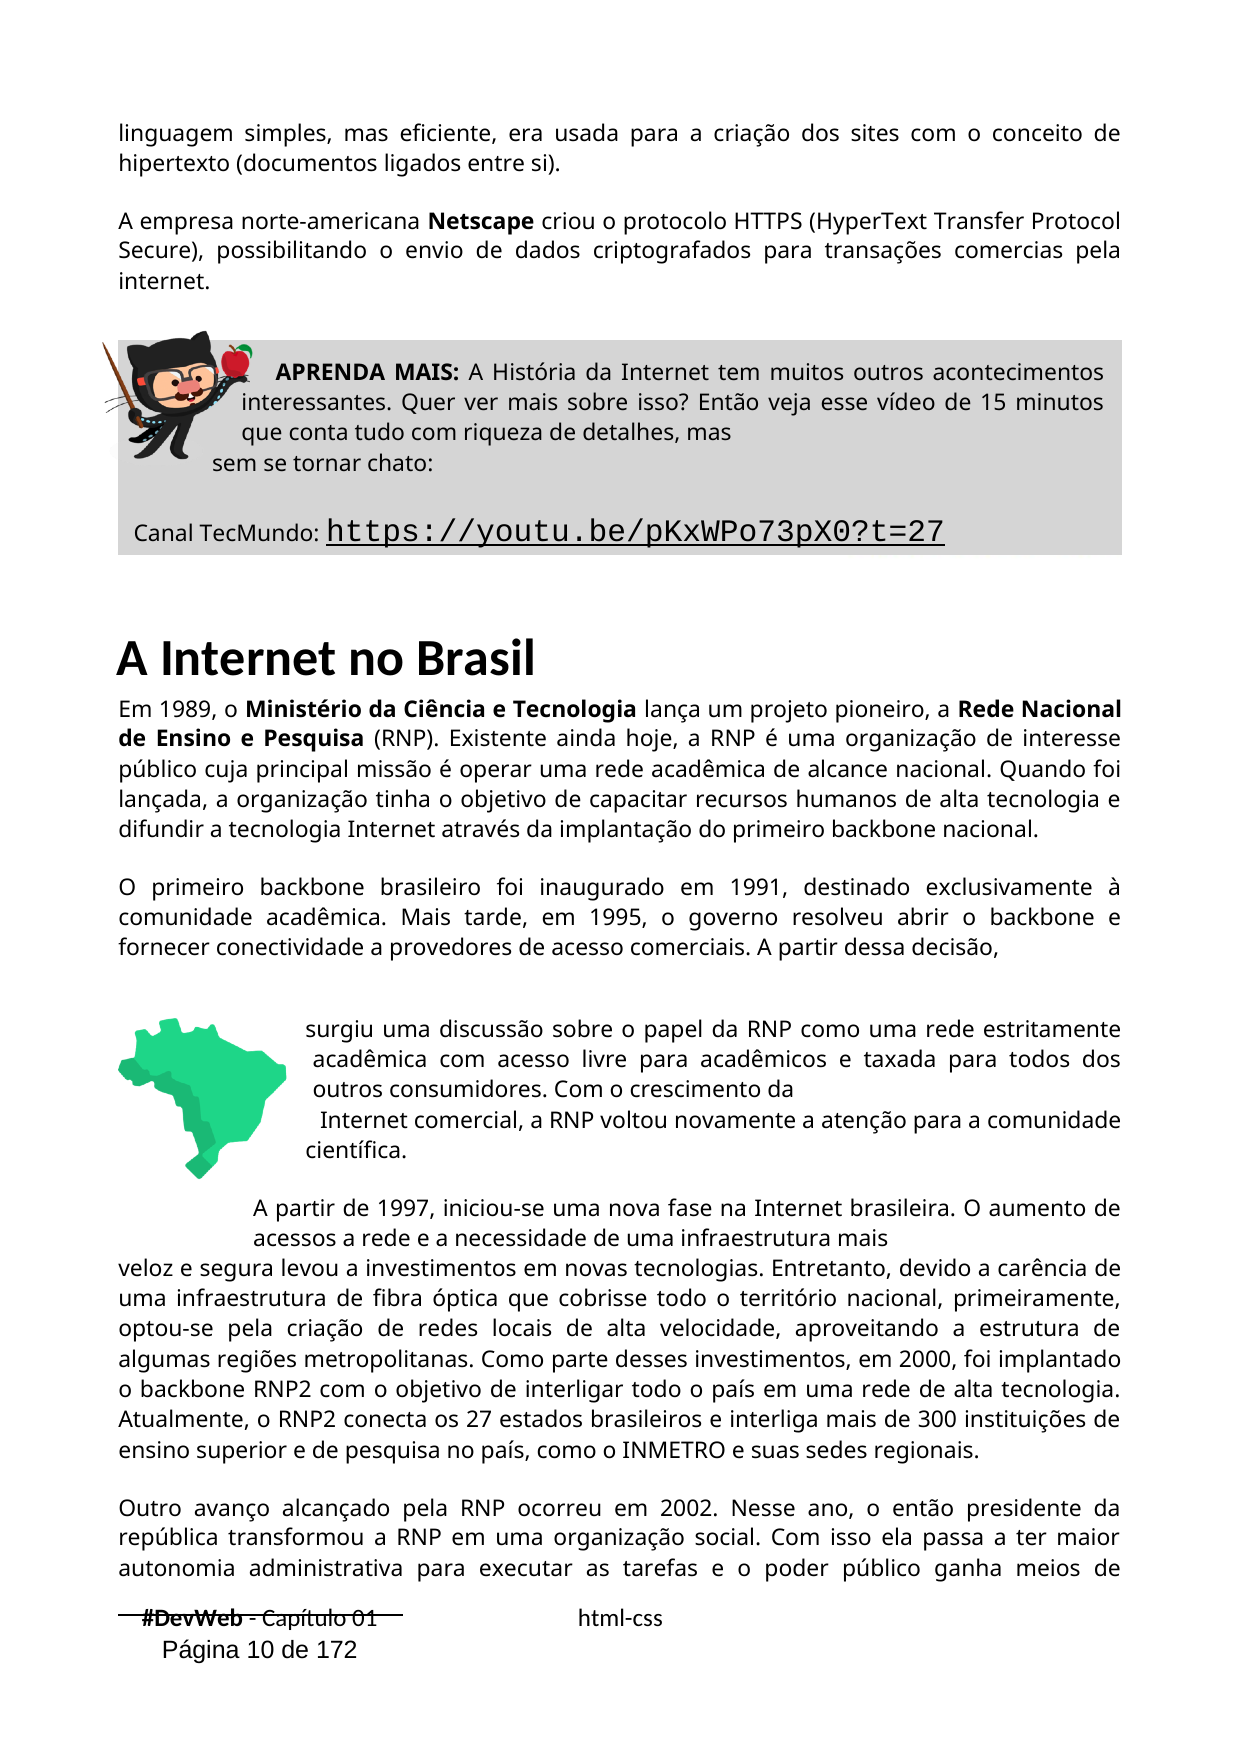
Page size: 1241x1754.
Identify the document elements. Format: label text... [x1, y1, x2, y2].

text Em 1989, o Ministério da Ciência e Tecnologia lança um projeto pioneiro, a Rede Nacional de Ensino e Pesquisa (RNP). Existente ainda hoje, a RNP é uma organização de interesse público cuja principal missão é operar uma rede acadêmica de alcance nacional. Quando foi lançada, a organização tinha o objetivo de capacitar recursos humanos de alta tecnologia e difundir a tecnologia Internet através da implantação do primeiro backbone nacional. [118, 693, 1122, 844]
text Internet comercial, a RNP voltou novamente a atenção para a comunidade científica. [287, 1104, 1122, 1165]
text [118, 1492, 1122, 1583]
picture [100, 321, 254, 475]
text sem se tornar chato: [212, 447, 1122, 477]
text Canal TecMundo: https://youtu.be/pKxWPo73pX0?t=27 [133, 516, 1122, 551]
picture [718, 371, 1123, 561]
text O primeiro backbone brasileiro foi inaugurado em 1991, destinado exclusivamente à comunidade acadêmica. Mais tarde, em 1995, o governo resolveu abrir o backbone e fornecer conectividade a provedores de acesso comerciais. A partir dessa decisão, [118, 872, 1122, 962]
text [118, 117, 1122, 178]
text A empresa norte-americana Netscape criou o protocolo HTTPS (HyperText Transfer Protocol Secure), possibilitando o envio de dados criptografados para transações comercias pela internet. [118, 205, 1122, 296]
text surgiu uma discussão sobre o papel da RNP como uma rede estritamente acadêmica com acesso livre para acadêmicos e taxada para todos dos outros consumidores. Com o crescimento da [118, 1013, 1122, 1104]
text APRENDA MAIS: A História da Internet tem muitos outros acontecimentos interessantes. Quer ver mais sobre isso? Então veja esse vídeo de 15 minutos que conta tudo com riqueza de detalhes, mas [241, 356, 1105, 447]
text veloz e segura levou a investimentos em novas tecnologias. Entretanto, devido a carência de uma infraestrutura de fibra óptica que cobrisse todo o território nacional, primeiramente, optou-se pela criação de redes locais de alta velocidade, aproveitando a estrutura de algumas regiões metropolitanas. Como parte desses investimentos, em 2000, foi implantado o backbone RNP2 com o objetivo de interligar todo o país em uma rede de alta tecnologia. Atualmente, o RNP2 conecta os 27 estados brasileiros e interliga mais de 300 instituições de ensino superior e de pesquisa no país, como o INMETRO e suas sedes regionais. [118, 1253, 1122, 1465]
subtitle A Internet no Brasil [117, 624, 1122, 688]
text A partir de 1997, iniciou-se uma nova fase na Internet brasileira. O aumento de acessos a rede e a necessidade de uma infraestrutura mais [253, 1192, 1122, 1253]
picture [118, 1014, 287, 1183]
